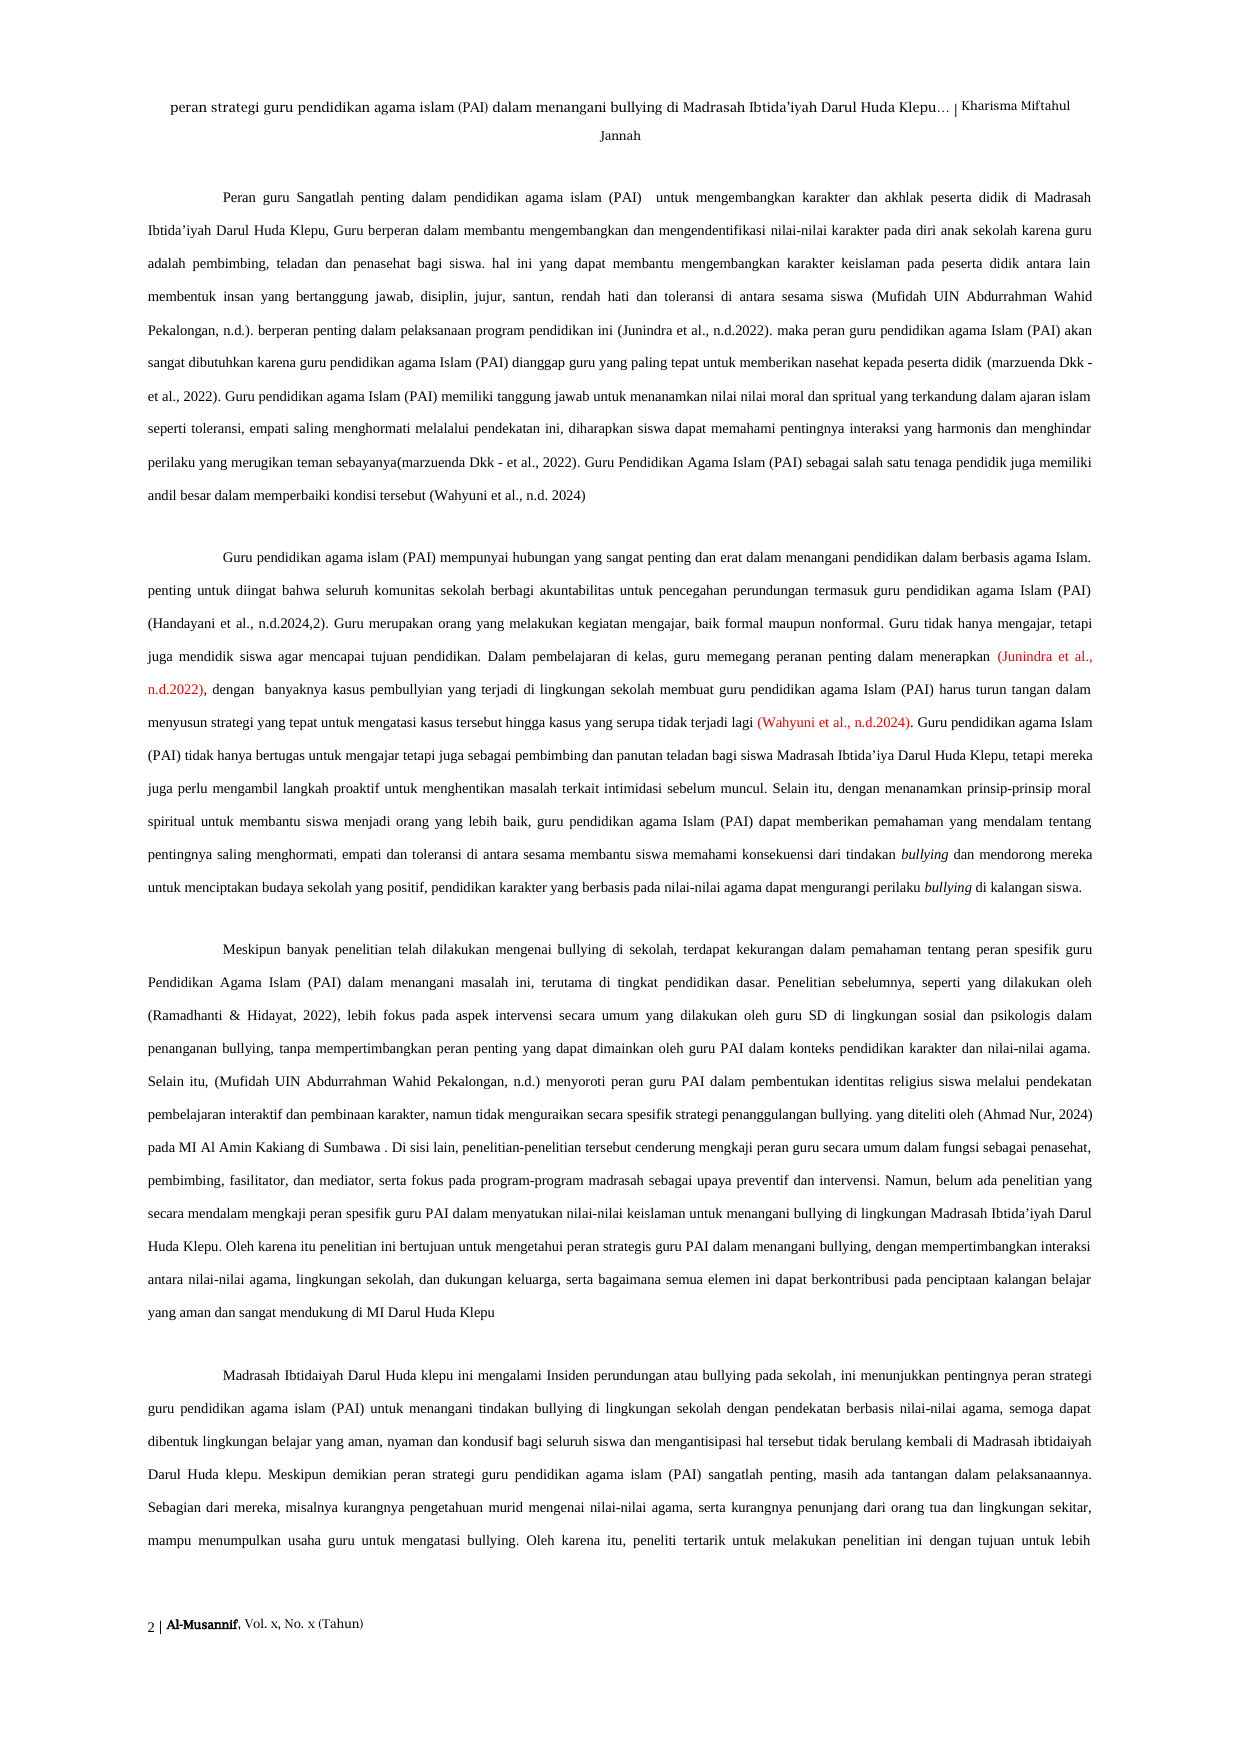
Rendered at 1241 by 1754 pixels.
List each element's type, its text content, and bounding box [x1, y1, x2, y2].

text Peran guru Sangatlah penting dalam pendidikan agama islam (PAI) untuk mengembangkan karakter dan akhlak peserta didik di Madrasah Ibtida’iyah Darul Huda Klepu, Guru berperan dalam membantu mengembangkan dan mengendentifikasi nilai-nilai karakter pada diri anak sekolah karena guru adalah pembimbing, teladan dan penasehat bagi siswa. hal ini yang dapat membantu mengembangkan karakter keislaman pada peserta didik antara lain membentuk insan yang bertanggung jawab, disiplin, jujur, santun, rendah hati dan toleransi di antara sesama siswa (Mufidah UIN Abdurrahman Wahid Pekalongan, n.d.). berperan penting dalam pelaksanaan program pendidikan ini (Junindra et al., n.d.2022). maka peran guru pendidikan agama Islam (PAI) akan sangat dibutuhkan karena guru pendidikan agama Islam (PAI) dianggap guru yang paling tepat untuk memberikan nasehat kepada peserta didik (marzuenda Dkk - et al., 2022). Guru pendidikan agama Islam (PAI) memiliki tanggung jawab untuk menanamkan nilai nilai moral dan spritual yang terkandung dalam ajaran islam seperti toleransi, empati saling menghormati melalalui pendekatan ini, diharapkan siswa dapat memahami pentingnya interaksi yang harmonis dan menghindar perilaku yang merugikan teman sebayanya(marzuenda Dkk - et al., 2022). Guru Pendidikan Agama Islam (PAI) sebagai salah satu tenaga pendidik juga memiliki andil besar dalam memperbaiki kondisi tersebut (Wahyuni et al., n.d. 2024) [148, 177, 1092, 503]
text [148, 1354, 1092, 1548]
text Guru pendidikan agama islam (PAI) mempunyai hubungan yang sangat penting dan erat dalam menangani pendidikan dalam berbasis agama Islam. penting untuk diingat bahwa seluruh komunitas sekolah berbagi akuntabilitas untuk pencegahan perundungan termasuk guru pendidikan agama Islam (PAI) (Handayani et al., n.d.2024,2). Guru merupakan orang yang melakukan kegiatan mengajar, baik formal maupun nonformal. Guru tidak hanya mengajar, tetapi juga mendidik siswa agar mencapai tujuan pendidikan. Dalam pembelajaran di kelas, guru memegang peranan penting dalam menerapkan (Junindra et al., n.d.2022), dengan banyaknya kasus pembullyian yang terjadi di lingkungan sekolah membuat guru pendidikan agama Islam (PAI) harus turun tangan dalam menyusun strategi yang tepat untuk mengatasi kasus tersebut hingga kasus yang serupa tidak terjadi lagi (Wahyuni et al., n.d.2024). Guru pendidikan agama Islam (PAI) tidak hanya bertugas untuk mengajar tetapi juga sebagai pembimbing dan panutan teladan bagi siswa Madrasah Ibtida’iya Darul Huda Klepu, tetapi mereka juga perlu mengambil langkah proaktif untuk menghentikan masalah terkait intimidasi sebelum muncul. Selain itu, dengan menanamkan prinsip-prinsip moral spiritual untuk membantu siswa menjadi orang yang lebih baik, guru pendidikan agama Islam (PAI) dapat memberikan pemahaman yang mendalam tentang pentingnya saling menghormati, empati dan toleransi di antara sesama membantu siswa memahami konsekuensi dari tindakan bullying dan mendorong mereka untuk menciptakan budaya sekolah yang positif, pendidikan karakter yang berbasis pada nilai-nilai agama dapat mengurangi perilaku bullying di kalangan siswa. [148, 537, 1092, 896]
text Meskipun banyak penelitian telah dilakukan mengenai bullying di sekolah, terdapat kekurangan dalam pemahaman tentang peran spesifik guru Pendidikan Agama Islam (PAI) dalam menangani masalah ini, terutama di tingkat pendidikan dasar. Penelitian sebelumnya, seperti yang dilakukan oleh (Ramadhanti & Hidayat, 2022), lebih fokus pada aspek intervensi secara umum yang dilakukan oleh guru SD di lingkungan sosial dan psikologis dalam penanganan bullying, tanpa mempertimbangkan peran penting yang dapat dimainkan oleh guru PAI dalam konteks pendidikan karakter dan nilai-nilai agama. Selain itu, (Mufidah UIN Abdurrahman Wahid Pekalongan, n.d.) menyoroti peran guru PAI dalam pembentukan identitas religius siswa melalui pendekatan pembelajaran interaktif dan pembinaan karakter, namun tidak menguraikan secara spesifik strategi penanggulangan bullying. yang diteliti oleh (Ahmad Nur, 2024) pada MI Al Amin Kakiang di Sumbawa . Di sisi lain, penelitian-penelitian tersebut cenderung mengkaji peran guru secara umum dalam fungsi sebagai penasehat, pembimbing, fasilitator, dan mediator, serta fokus pada program-program madrasah sebagai upaya preventif dan intervensi. Namun, belum ada penelitian yang secara mendalam mengkaji peran spesifik guru PAI dalam menyatukan nilai-nilai keislaman untuk menangani bullying di lingkungan Madrasah Ibtida’iyah Darul Huda Klepu. Oleh karena itu penelitian ini bertujuan untuk mengetahui peran strategis guru PAI dalam menangani bullying, dengan mempertimbangkan interaksi antara nilai-nilai agama, lingkungan sekolah, dan dukungan keluarga, serta bagaimana semua elemen ini dapat berkontribusi pada penciptaan kalangan belajar yang aman dan sangat mendukung di MI Darul Huda Klepu [148, 929, 1092, 1321]
